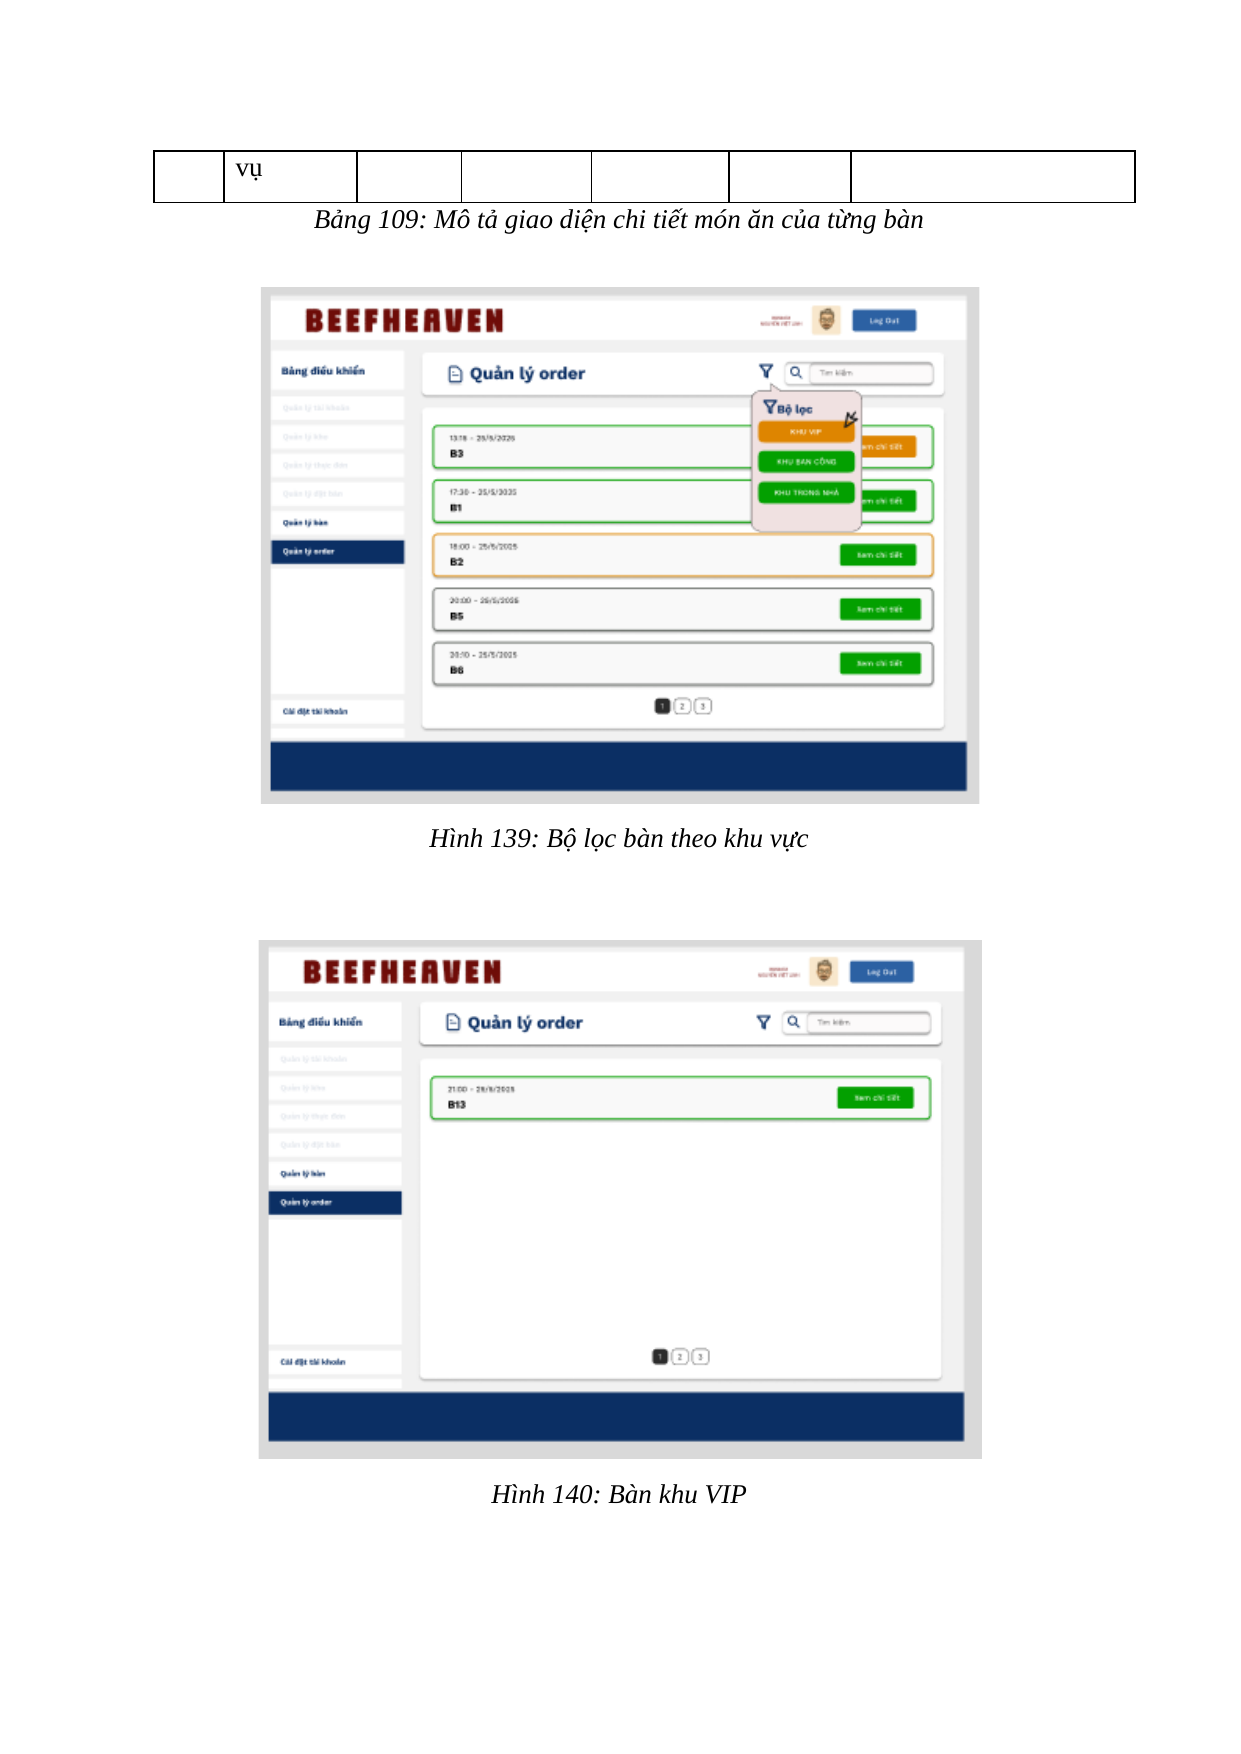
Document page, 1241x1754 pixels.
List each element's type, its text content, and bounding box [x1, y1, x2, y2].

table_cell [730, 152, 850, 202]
picture [260, 287, 980, 804]
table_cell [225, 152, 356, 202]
subtitle Hình 139: Bộ lọc bàn theo khu vực [150, 822, 1090, 853]
subtitle Hình 140: Bàn khu VIP [150, 1478, 1090, 1509]
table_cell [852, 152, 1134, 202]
subtitle Bảng 109: Mô tả giao diện chi tiết món ăn của từng bàn [150, 203, 1090, 234]
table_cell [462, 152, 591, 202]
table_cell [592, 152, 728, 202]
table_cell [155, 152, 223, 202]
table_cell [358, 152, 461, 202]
picture [258, 940, 982, 1459]
